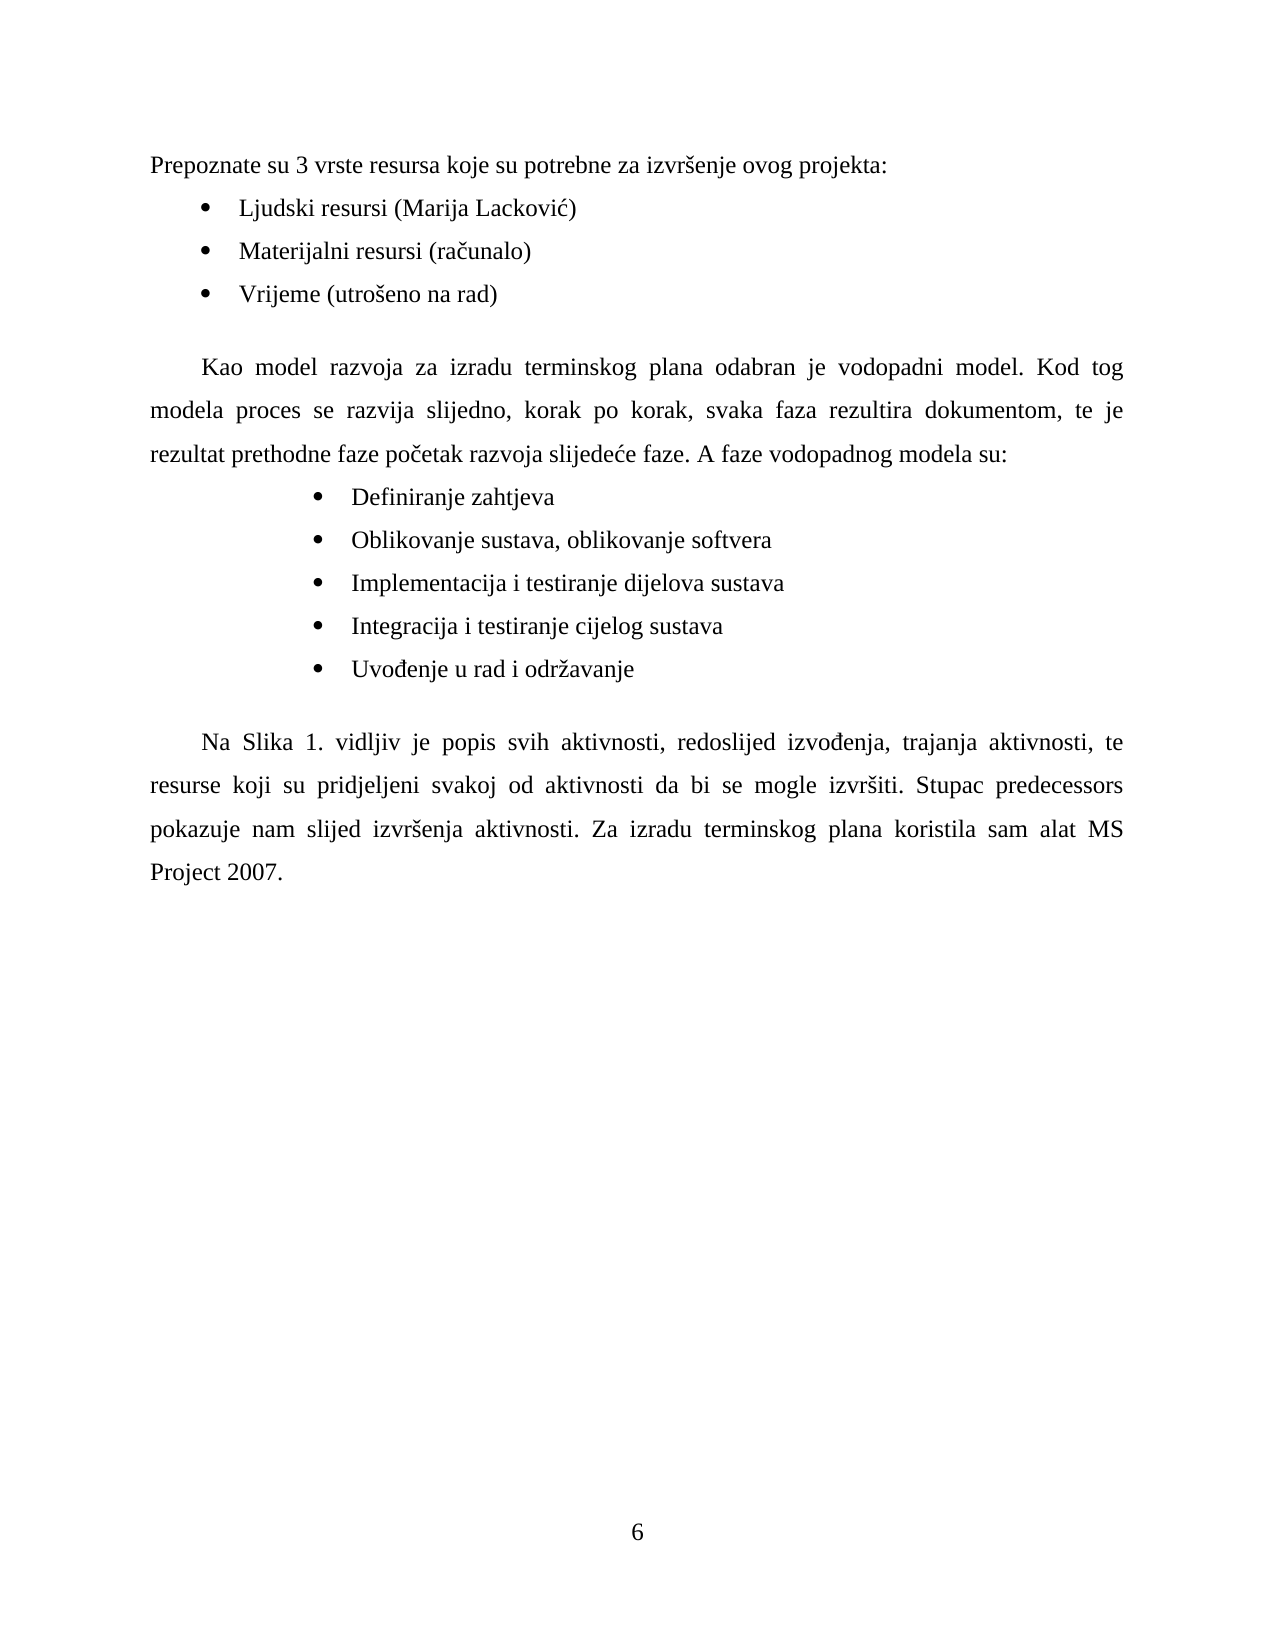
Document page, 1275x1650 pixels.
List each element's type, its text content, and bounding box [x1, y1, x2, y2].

text Na Slika 1. vidljiv je popis svih aktivnosti, redoslijed izvođenja, trajanja aktivnosti, te resurse koji su pridjeljeni svakoj od aktivnosti da bi se mogle izvršiti. Stupac predecessors pokazuje nam slijed izvršenja aktivnosti. Za izradu terminskog plana koristila sam alat MS Project 2007. [150, 727, 1125, 886]
list Ljudski resursi (Marija Lacković) [201, 193, 1125, 222]
list Oblikovanje sustava, oblikovanje softvera [314, 525, 1125, 554]
list Vrijeme (utrošeno na rad) [201, 279, 1125, 308]
list Prepoznate su 3 vrste resursa koje su potrebne za izvršenje ovog projekta: [150, 150, 1125, 179]
list Materijalni resursi (računalo) [201, 236, 1125, 265]
list Implementacija i testiranje dijelova sustava [314, 568, 1125, 597]
list Uvođenje u rad i održavanje [314, 654, 1125, 683]
list Kao model razvoja za izradu terminskog plana odabran je vodopadni model. Kod tog modela proces se razvija slijedno, korak po korak, svaka faza rezultira dokumentom, te je rezultat prethodne faze početak razvoja slijedeće faze. A faze vodopadnog modela su: [150, 352, 1125, 467]
list Definiranje zahtjeva [314, 482, 1125, 511]
list Integracija i testiranje cijelog sustava [314, 611, 1125, 640]
